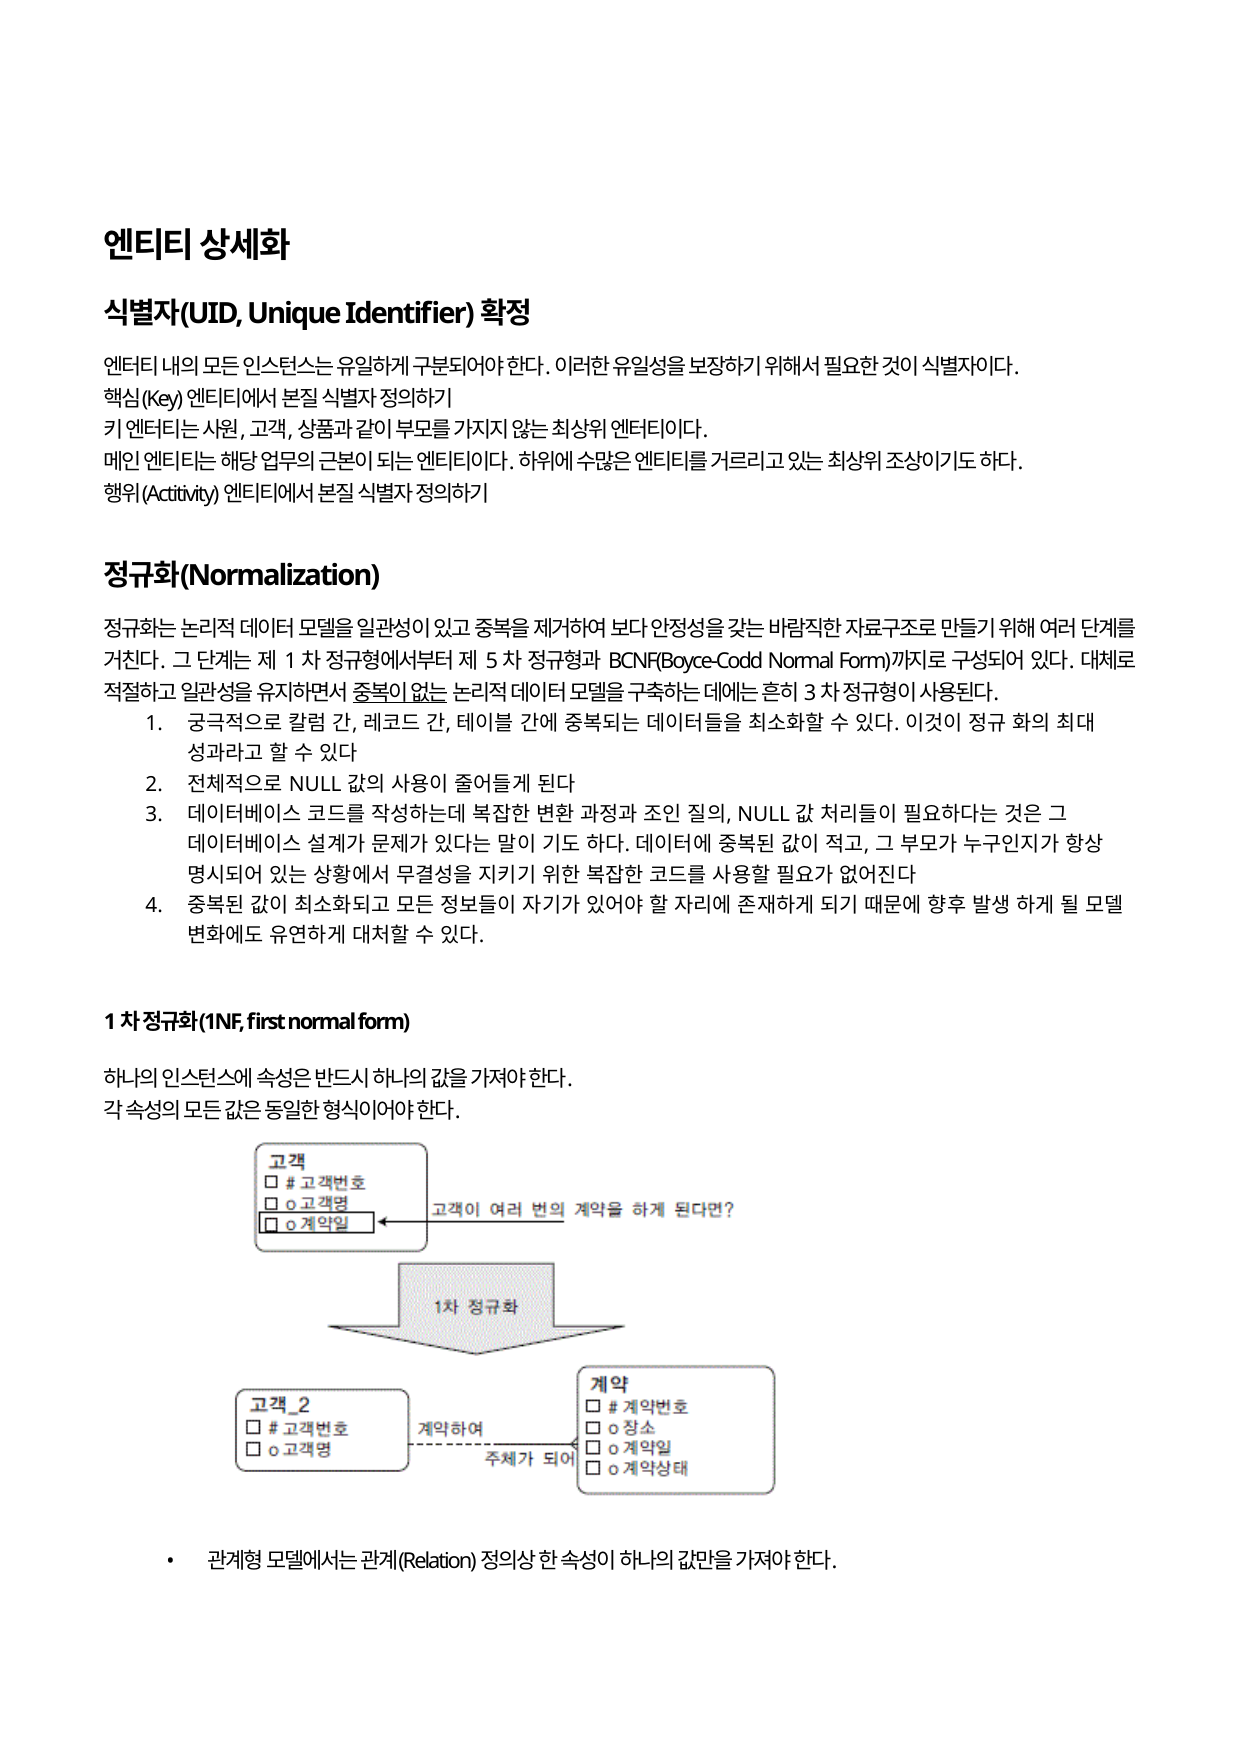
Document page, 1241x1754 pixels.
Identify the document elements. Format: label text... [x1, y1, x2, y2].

text 정규화는 논리적 데이터 모델을 일관성이 있고 중복을 제거하여 보다 안정성을 갖는 바람직한 자료구조로 만들기 위해 여러 단계를 거친다. 그 단계는 제 1차 정규형에서부터 제 5차 정규형과 BCNF(Boyce-Codd Normal Form)까지로 구성되어 있다. 대체로 적절하고 일관성을 유지하면서 중복이 없는 논리적 데이터 모델을 구축하는 데에는 흔히 3차 정규형이 사용된다. [103, 611, 1137, 706]
list 데이터베이스 코드를 작성하는데 복잡한 변환 과정과 조인 질의, NULL 값 처리들이 필요하다는 것은 그 데이터베이스 설계가 문제가 있다는 말이 기도 하다. 데이터에 중복된 값이 적고, 그 부모가 누구인지가 항상 명시되어 있는 상황에서 무결성을 지키기 위한 복잡한 코드를 사용할 필요가 없어진다 [145, 797, 1137, 888]
list 관계형 모델에서는 관계(Relation) 정의상 한 속성이 하나의 값만을 가져야 한다. [166, 1543, 1137, 1575]
text 키 엔터티는 사원, 고객, 상품과 같이 부모를 가지지 않는 최상위 엔터티이다. [103, 412, 1137, 444]
text 엔터티 내의 모든 인스턴스는 유일하게 구분되어야 한다. 이러한 유일성을 보장하기 위해서 필요한 것이 식별자이다. [103, 349, 1137, 381]
list 전체적으로 NULL 값의 사용이 줄어들게 된다 [145, 767, 1137, 797]
text 1차 정규화(1NF, first normal form) [103, 1004, 1137, 1035]
list 궁극적으로 칼럼 간, 레코드 간, 테이블 간에 중복되는 데이터들을 최소화할 수 있다. 이것이 정규 화의 최대 성과라고 할 수 있다 [145, 706, 1137, 767]
text 핵심(Key) 엔티티에서 본질 식별자 정의하기 [103, 381, 1137, 412]
text 메인 엔티티는 해당 업무의 근본이 되는 엔티티이다. 하위에 수많은 엔티티를 거르리고 있는 최상위 조상이기도 하다. [103, 444, 1137, 476]
text 식별자(UID, Unique Identifier) 확정 [103, 289, 1137, 332]
text 행위(Actitivity) 엔티티에서 본질 식별자 정의하기 [103, 476, 1137, 508]
picture [212, 1124, 807, 1519]
text 각 속성의 모든 값은 동일한 형식이어야 한다. [103, 1093, 1137, 1124]
text 정규화(Normalization) [103, 552, 1137, 594]
text 하나의 인스턴스에 속성은 반드시 하나의 값을 가져야 한다. [103, 1061, 1137, 1093]
text 엔티티 상세화 [103, 218, 1137, 268]
list 중복된 값이 최소화되고 모든 정보들이 자기가 있어야 할 자리에 존재하게 되기 때문에 향후 발생 하게 될 모델 변화에도 유연하게 대처할 수 있다. [145, 888, 1137, 949]
